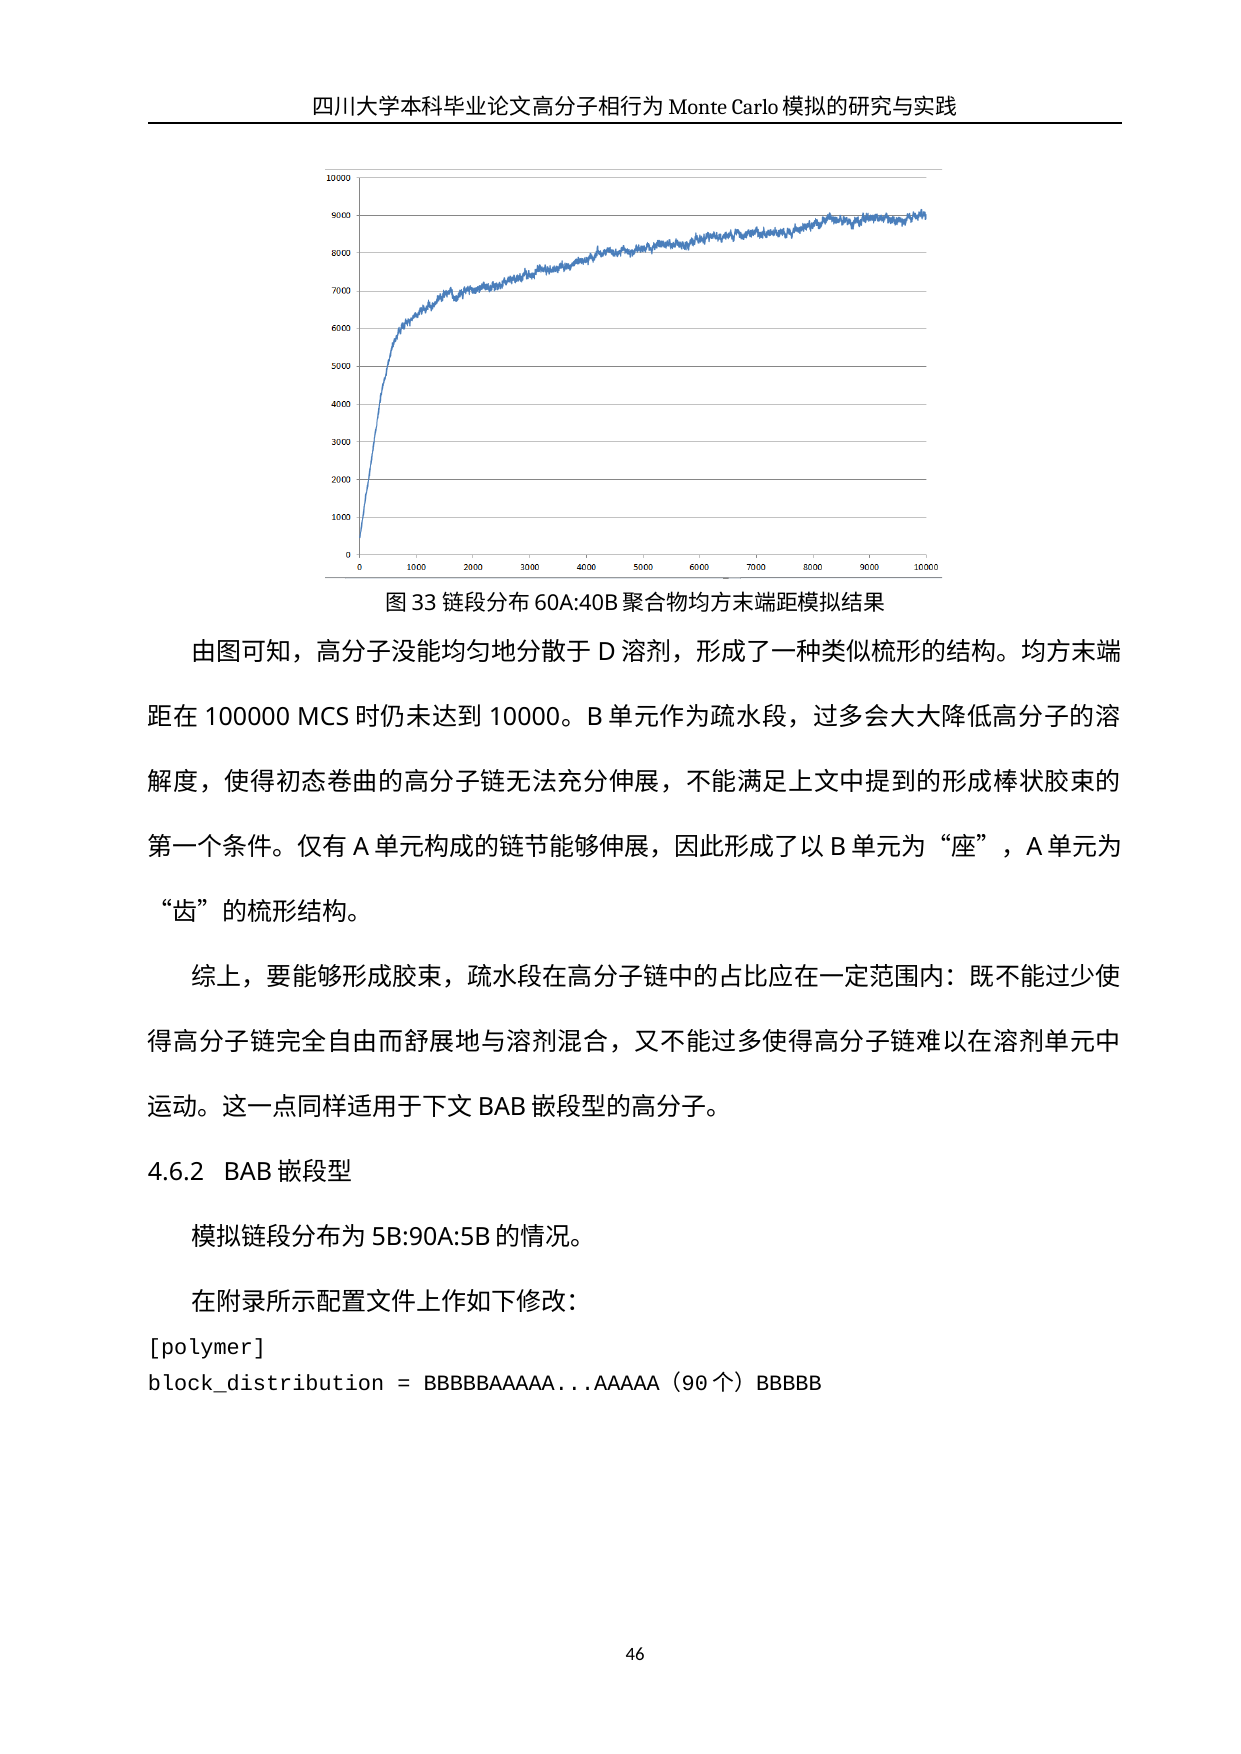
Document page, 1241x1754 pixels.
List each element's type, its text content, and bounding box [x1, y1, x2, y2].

text 由图可知，高分子没能均匀地分散于D溶剂，形成了一种类似梳形的结构。均方末端距在100000 MCS时仍未达到10000。B单元作为疏水段，过多会大大降低高分子的溶解度，使得初态卷曲的高分子链无法充分伸展，不能满足上文中提到的形成棒状胶束的第一个条件。仅有A单元构成的链节能够伸展，因此形成了以B单元为“座”，A单元为“齿”的梳形结构。 [148, 617, 1122, 942]
picture [325, 167, 943, 579]
text block_distribution = BBBBBAAAAA...AAAAA（90个）BBBBB [148, 1364, 1122, 1397]
text 在附录所示配置文件上作如下修改： [148, 1267, 1122, 1332]
text 综上，要能够形成胶束，疏水段在高分子链中的占比应在一定范围内：既不能过少使得高分子链完全自由而舒展地与溶剂混合，又不能过多使得高分子链难以在溶剂单元中运动。这一点同样适用于下文BAB嵌段型的高分子。 [148, 942, 1122, 1137]
text 4.6.2 BAB嵌段型 [148, 1137, 1122, 1202]
text 模拟链段分布为5B:90A:5B的情况。 [148, 1202, 1122, 1267]
text [polymer] [148, 1332, 1122, 1364]
